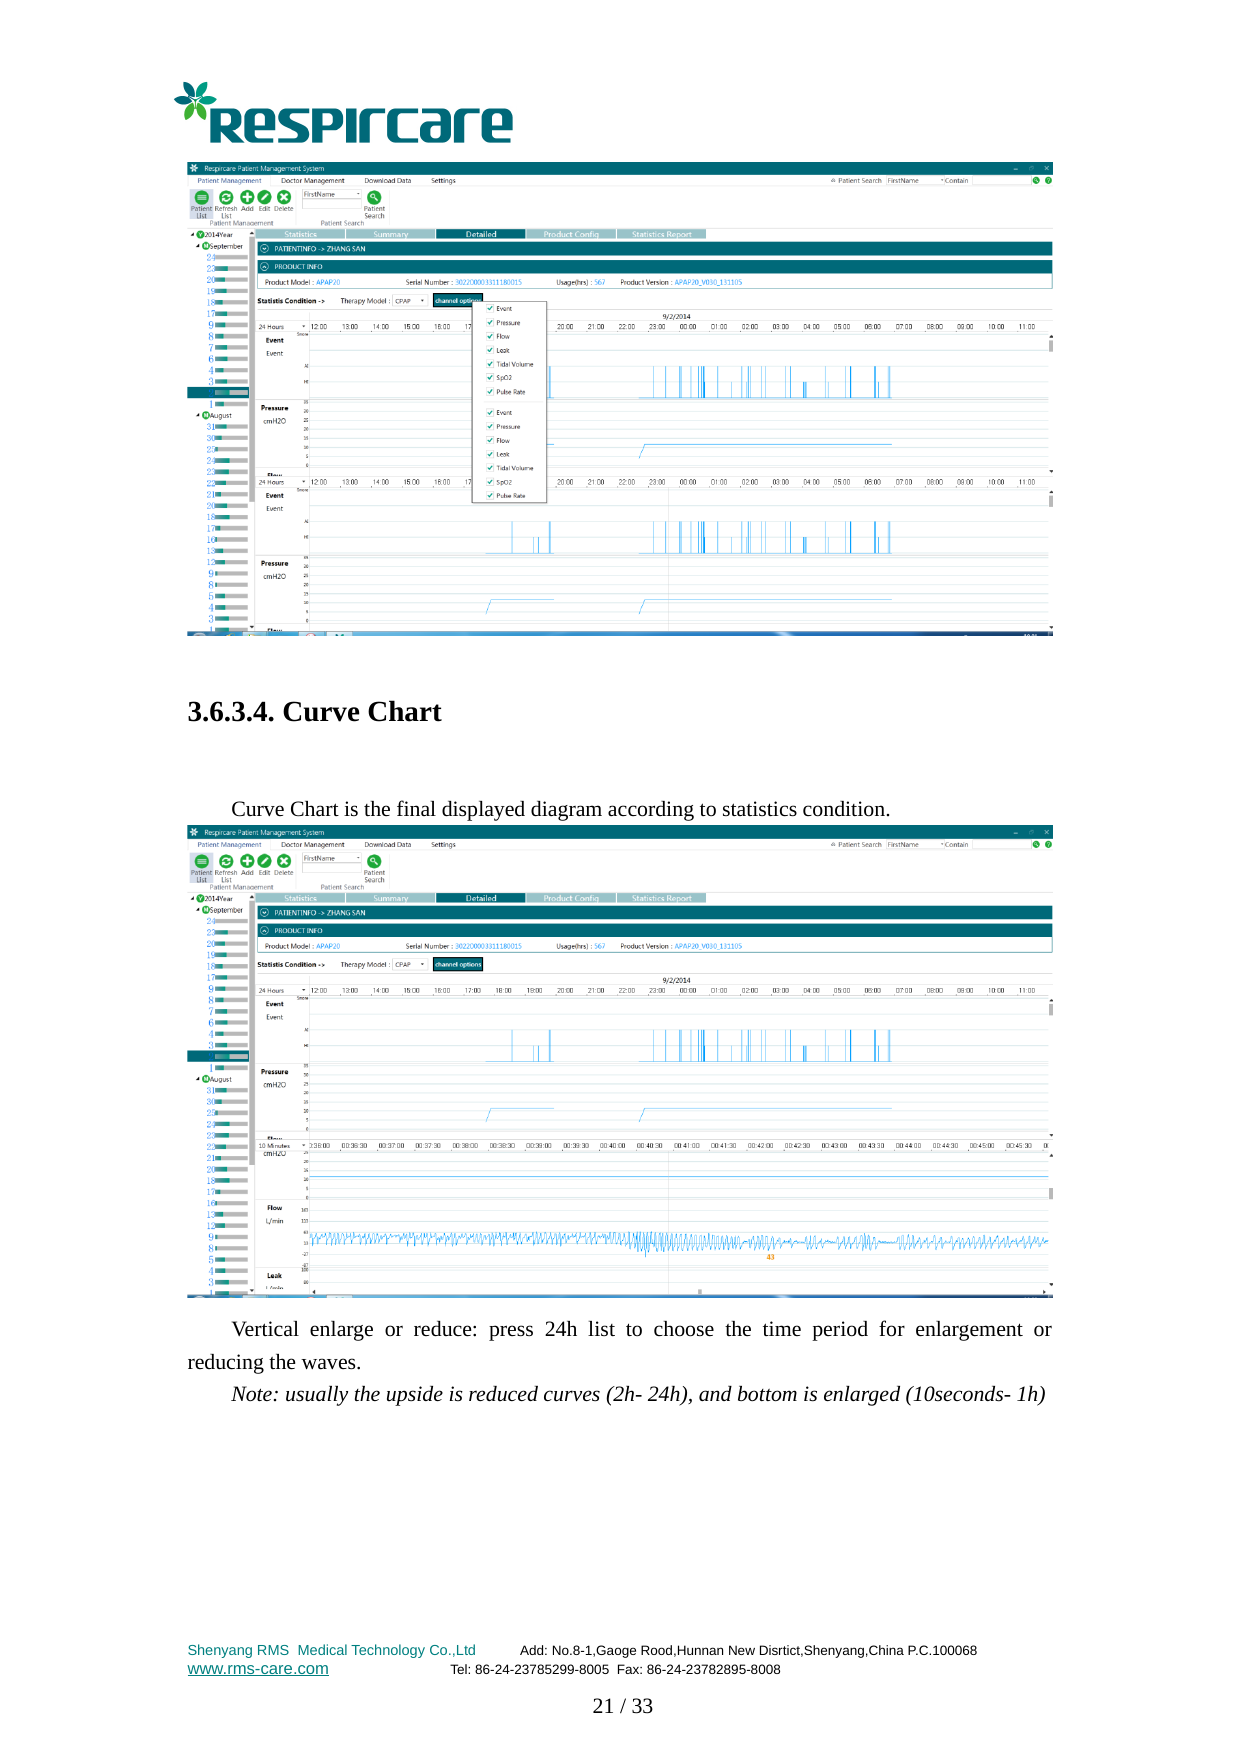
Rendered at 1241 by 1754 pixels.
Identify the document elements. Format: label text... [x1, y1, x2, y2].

picture [187, 825, 1053, 1298]
text Note: usually the upside is reduced curves (2h- 24h), and bottom is enlarged (10seconds- 1h) [187, 1378, 1053, 1410]
text Vertical enlarge or reduce: press 24h list to choose the time period for enlargement or reducing the waves. [187, 1313, 1053, 1378]
text Curve Chart is the final displayed diagram according to statistics condition. [187, 793, 1053, 825]
subtitle 3.6.3.4. Curve Chart [187, 679, 1053, 744]
picture [168, 77, 518, 147]
picture [187, 162, 1053, 636]
